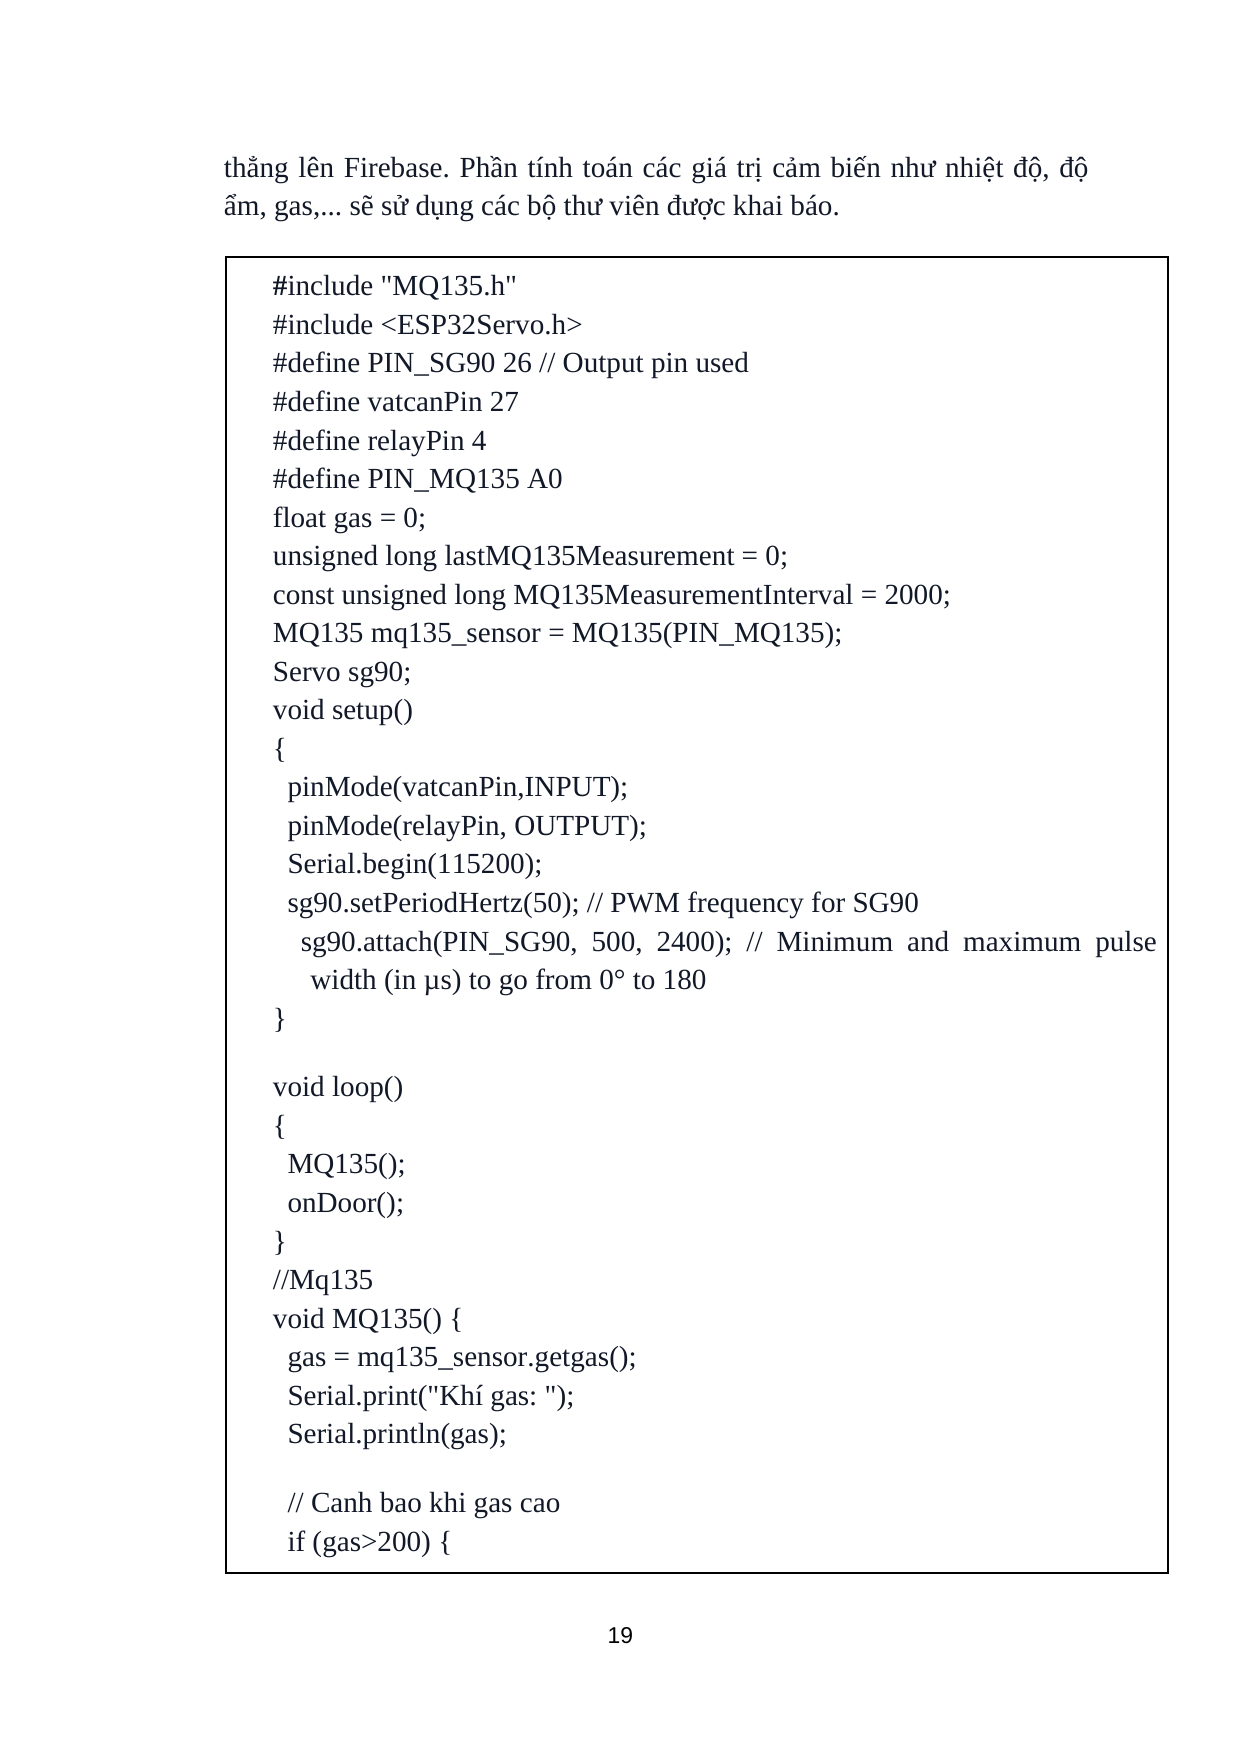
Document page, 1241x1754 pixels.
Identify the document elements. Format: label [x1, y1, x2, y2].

table_header [227, 258, 1167, 1572]
list [186, 150, 1090, 222]
